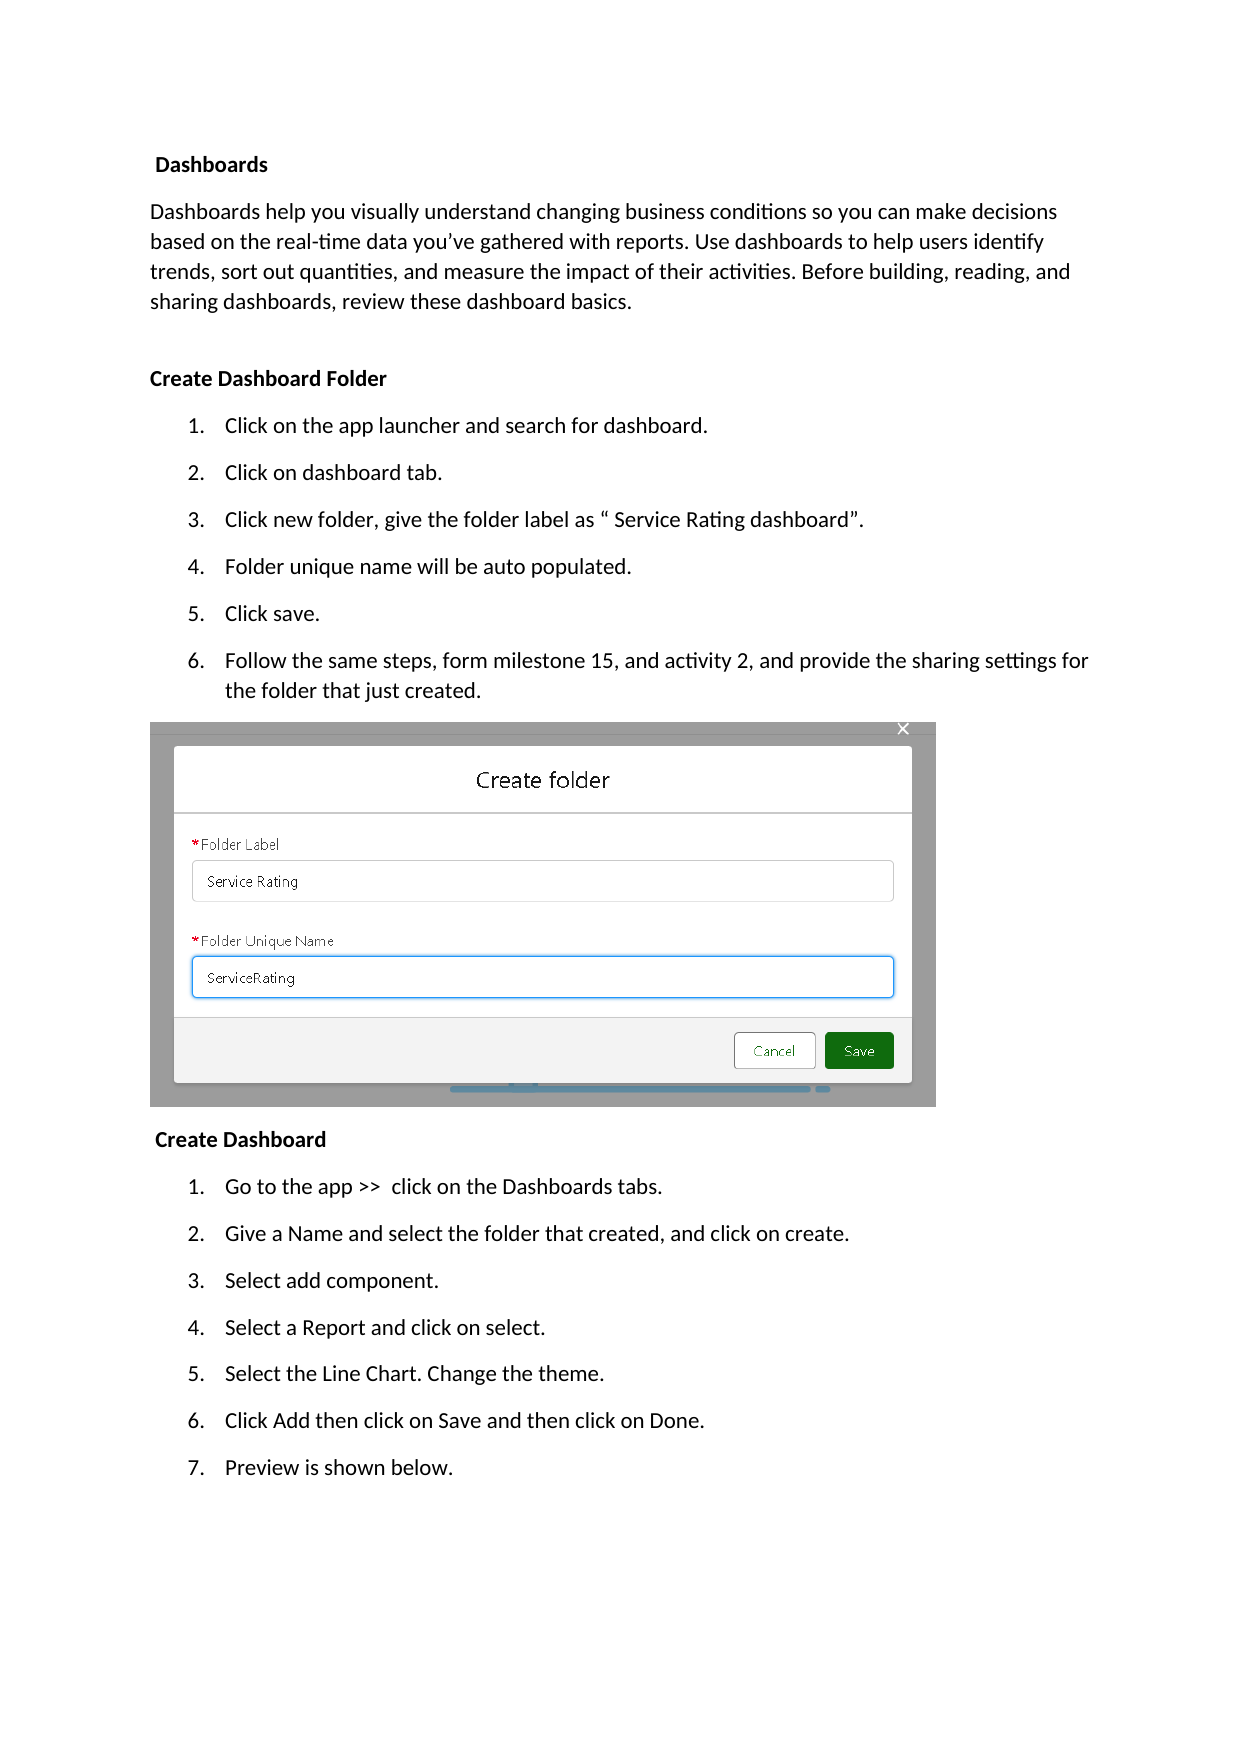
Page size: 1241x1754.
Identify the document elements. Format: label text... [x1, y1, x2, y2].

text Create Dashboard [150, 1125, 1090, 1153]
list Folder unique name will be auto populated. [187, 552, 1090, 580]
list Select a Report and click on select. [187, 1313, 1090, 1341]
list Click Add then click on Save and then click on Done. [187, 1406, 1090, 1434]
text Dashboards [150, 150, 1090, 178]
list Select add component. [187, 1266, 1090, 1294]
list Select the Line Chart. Change the theme. [187, 1359, 1090, 1388]
list Give a Name and select the folder that created, and click on create. [187, 1219, 1090, 1247]
list Click on dashboard tab. [187, 458, 1090, 486]
list Preview is shown below. [187, 1453, 1090, 1481]
list Click on the app launcher and search for dashboard. [187, 411, 1090, 439]
picture [150, 722, 936, 1107]
list Follow the same steps, form milestone 15, and activity 2, and provide the sharing settings for the folder that just created. [187, 646, 1090, 704]
list Go to the app >> click on the Dashboards tabs. [187, 1172, 1090, 1200]
list Click save. [187, 599, 1090, 627]
list Click new folder, give the folder label as “ Service Rating dashboard”. [187, 505, 1090, 533]
text Create Dashboard Folder [150, 334, 1090, 393]
text Dashboards help you visually understand changing business conditions so you can make decisions based on the real-time data you’ve gathered with reports. Use dashboards to help users identify trends, sort out quantities, and measure the impact of their activities. Before building, reading, and sharing dashboards, review these dashboard basics. [150, 197, 1090, 316]
